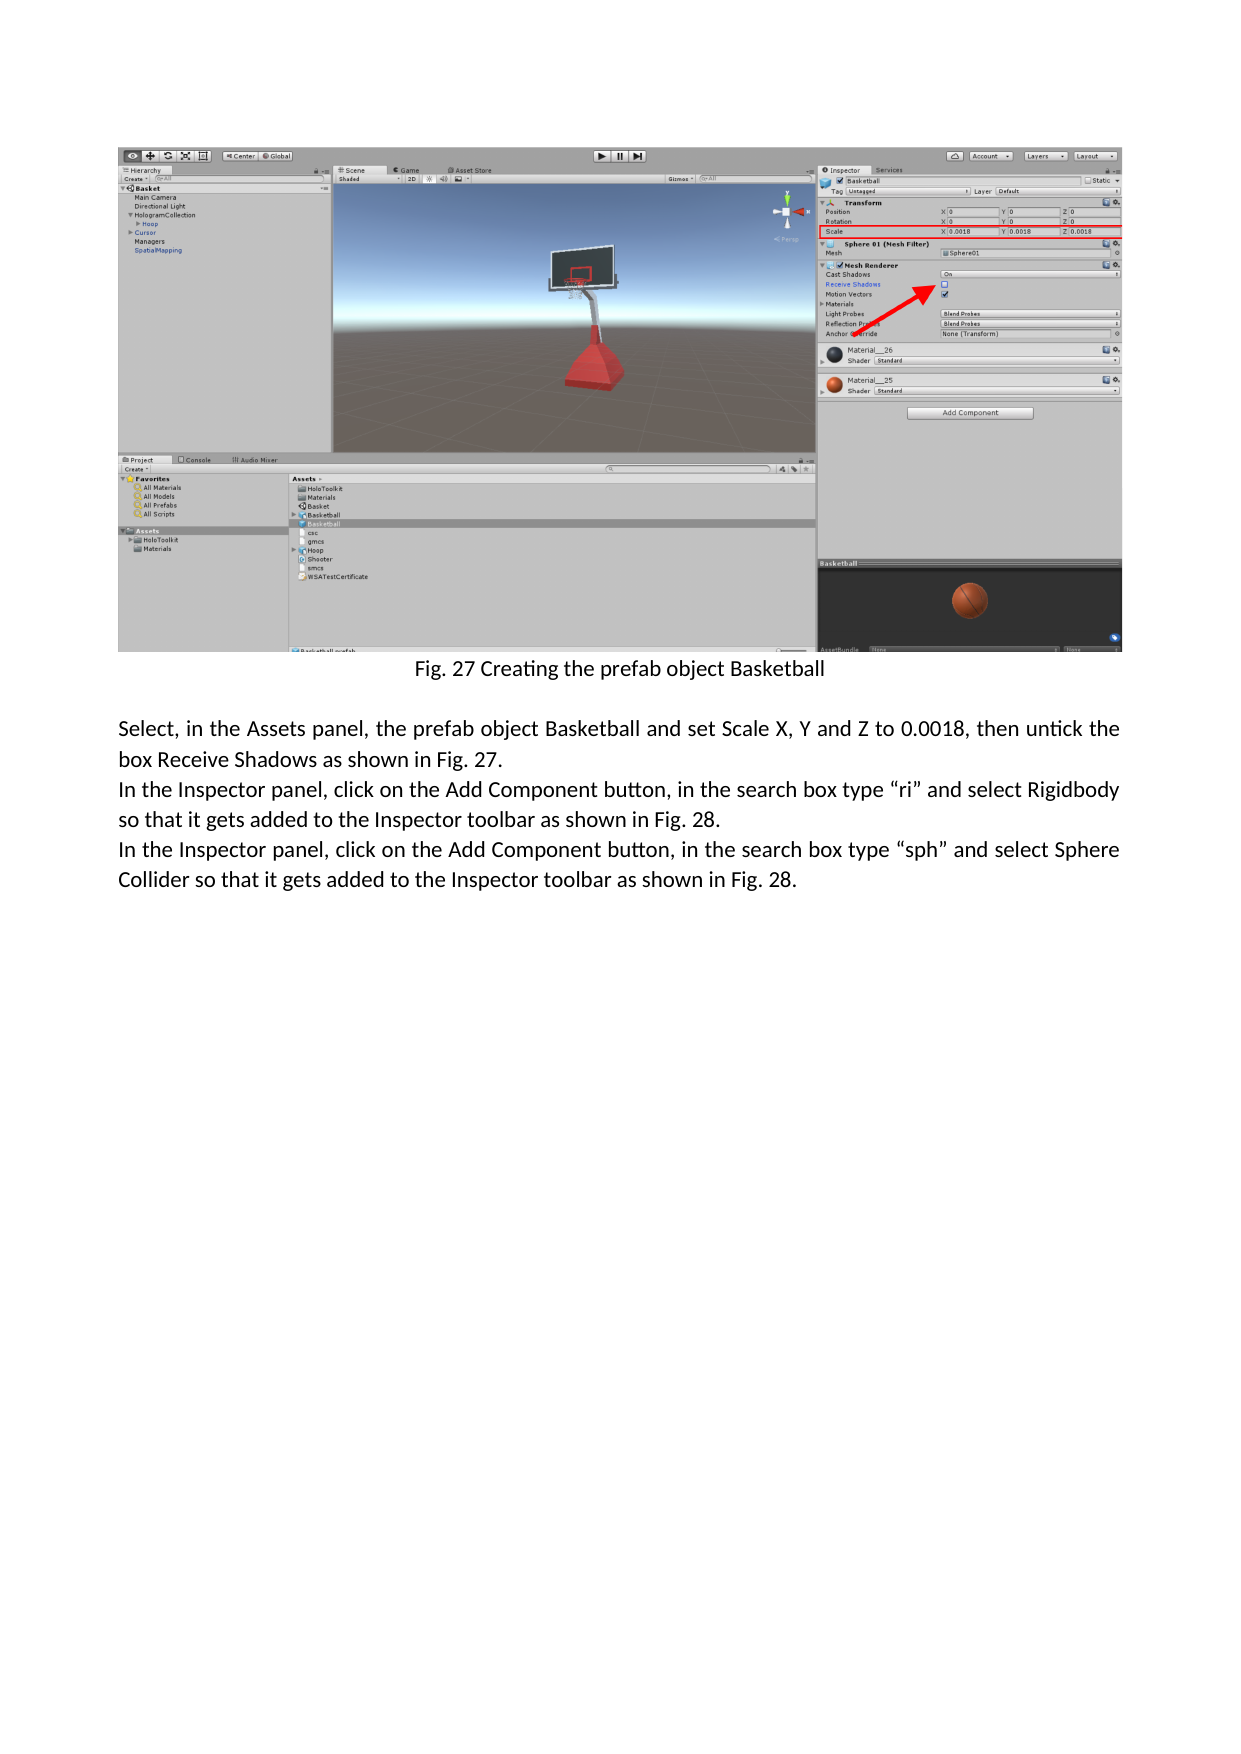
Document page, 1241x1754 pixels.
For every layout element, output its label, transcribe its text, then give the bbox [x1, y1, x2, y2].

text Fig. 27 Creating the prefab object Basketball [118, 654, 1122, 682]
text In the Inspector panel, click on the Add Component button, in the search box type “ri” and select Rigidbody so that it gets added to the Inspector toolbar as shown in Fig. 28. [118, 775, 1122, 833]
text Select, in the Assets panel, the prefab object Basketball and set Scale X, Y and Z to 0.0018, then untick the box Receive Shadows as shown in Fig. 27. [118, 714, 1122, 773]
text In the Inspector panel, click on the Add Component button, in the search box type “sph” and select Sphere Collider so that it gets added to the Inspector toolbar as shown in Fig. 28. [118, 835, 1122, 894]
picture [118, 147, 1123, 652]
